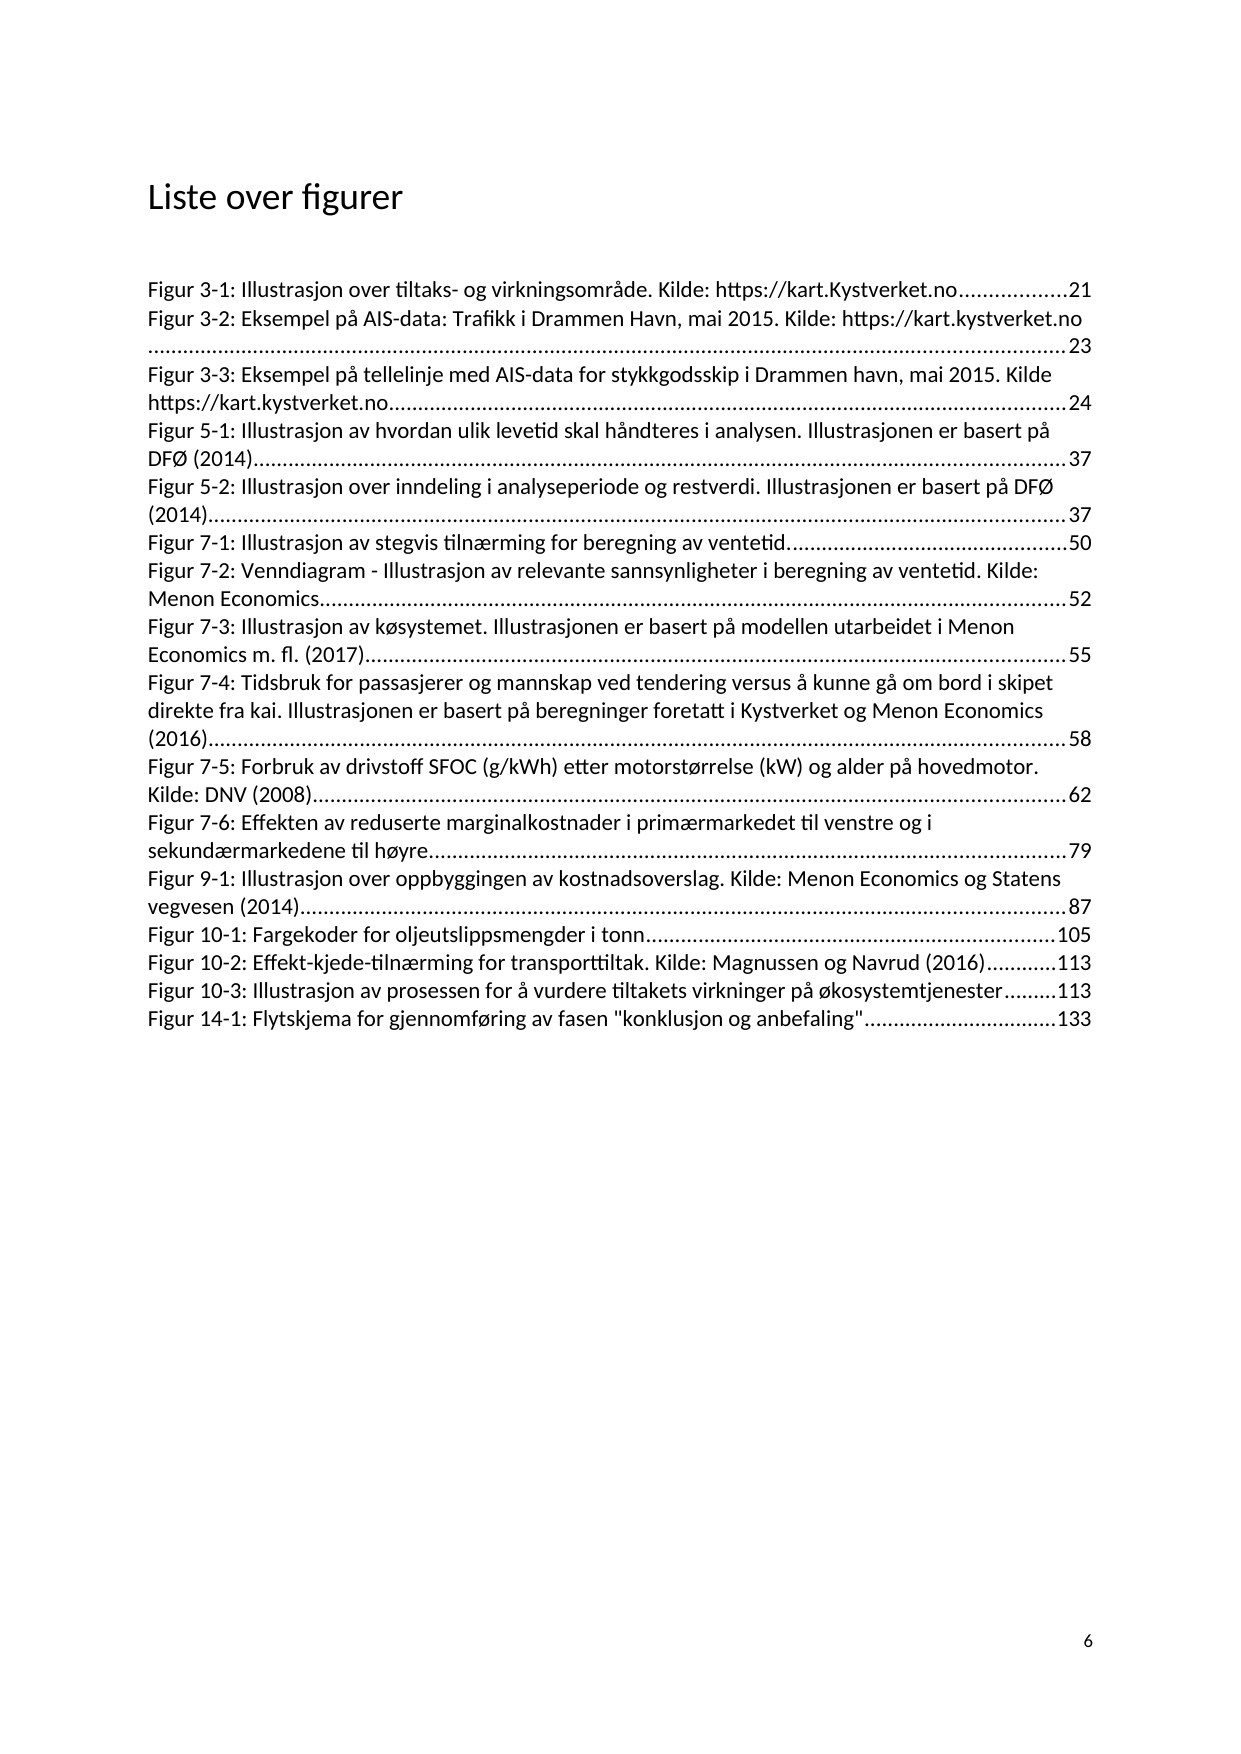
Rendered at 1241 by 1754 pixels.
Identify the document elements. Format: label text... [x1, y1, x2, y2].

text Figur 7-5: Forbruk av drivstoff SFOC (g/kWh) etter motorstørrelse (kW) og alder på hovedmotor. Kilde: DNV (2008) 62 [148, 752, 1093, 808]
text Figur 7-3: Illustrasjon av køsystemet. Illustrasjonen er basert på modellen utarbeidet i Menon Economics m. fl. (2017) 55 [148, 612, 1093, 668]
text Figur 5-2: Illustrasjon over inndeling i analyseperiode og restverdi. Illustrasjonen er basert på DFØ (2014) 37 [148, 472, 1093, 528]
text Figur 7-2: Venndiagram - Illustrasjon av relevante sannsynligheter i beregning av ventetid. Kilde: Menon Economics 52 [148, 556, 1093, 612]
text Figur 7-6: Effekten av reduserte marginalkostnader i primærmarkedet til venstre og i sekundærmarkedene til høyre. 79 [148, 808, 1093, 864]
text Figur 10-3: Illustrasjon av prosessen for å vurdere tiltakets virkninger på økosystemtjenester 113 [148, 976, 1093, 1004]
text Figur 10-2: Effekt-kjede-tilnærming for transporttiltak. Kilde: Magnussen og Navrud (2016) 113 [148, 948, 1093, 976]
text Figur 3-2: Eksempel på AIS-data: Trafikk i Drammen Havn, mai 2015. Kilde: https://kart.kystverket.no 23 [148, 304, 1093, 360]
text Figur 3-3: Eksempel på tellelinje med AIS-data for stykkgodsskip i Drammen havn, mai 2015. Kilde https://kart.kystverket.no 24 [148, 360, 1093, 416]
text Liste over figurer [148, 173, 1093, 218]
text Figur 14-1: Flytskjema for gjennomføring av fasen "konklusjon og anbefaling" 133 [148, 1004, 1093, 1032]
text Figur 3-1: Illustrasjon over tiltaks- og virkningsområde. Kilde: https://kart.Kystverket.no 21 [148, 276, 1093, 304]
text Figur 7-1: Illustrasjon av stegvis tilnærming for beregning av ventetid. 50 [148, 528, 1093, 556]
text Figur 5-1: Illustrasjon av hvordan ulik levetid skal håndteres i analysen. Illustrasjonen er basert på DFØ (2014) 37 [148, 416, 1093, 472]
text Figur 9-1: Illustrasjon over oppbyggingen av kostnadsoverslag. Kilde: Menon Economics og Statens vegvesen (2014) 87 [148, 864, 1093, 920]
text Figur 10-1: Fargekoder for oljeutslippsmengder i tonn 105 [148, 920, 1093, 948]
text Figur 7-4: Tidsbruk for passasjerer og mannskap ved tendering versus å kunne gå om bord i skipet direkte fra kai. Illustrasjonen er basert på beregninger foretatt i Kystverket og Menon Economics (2016). 58 [148, 668, 1093, 752]
